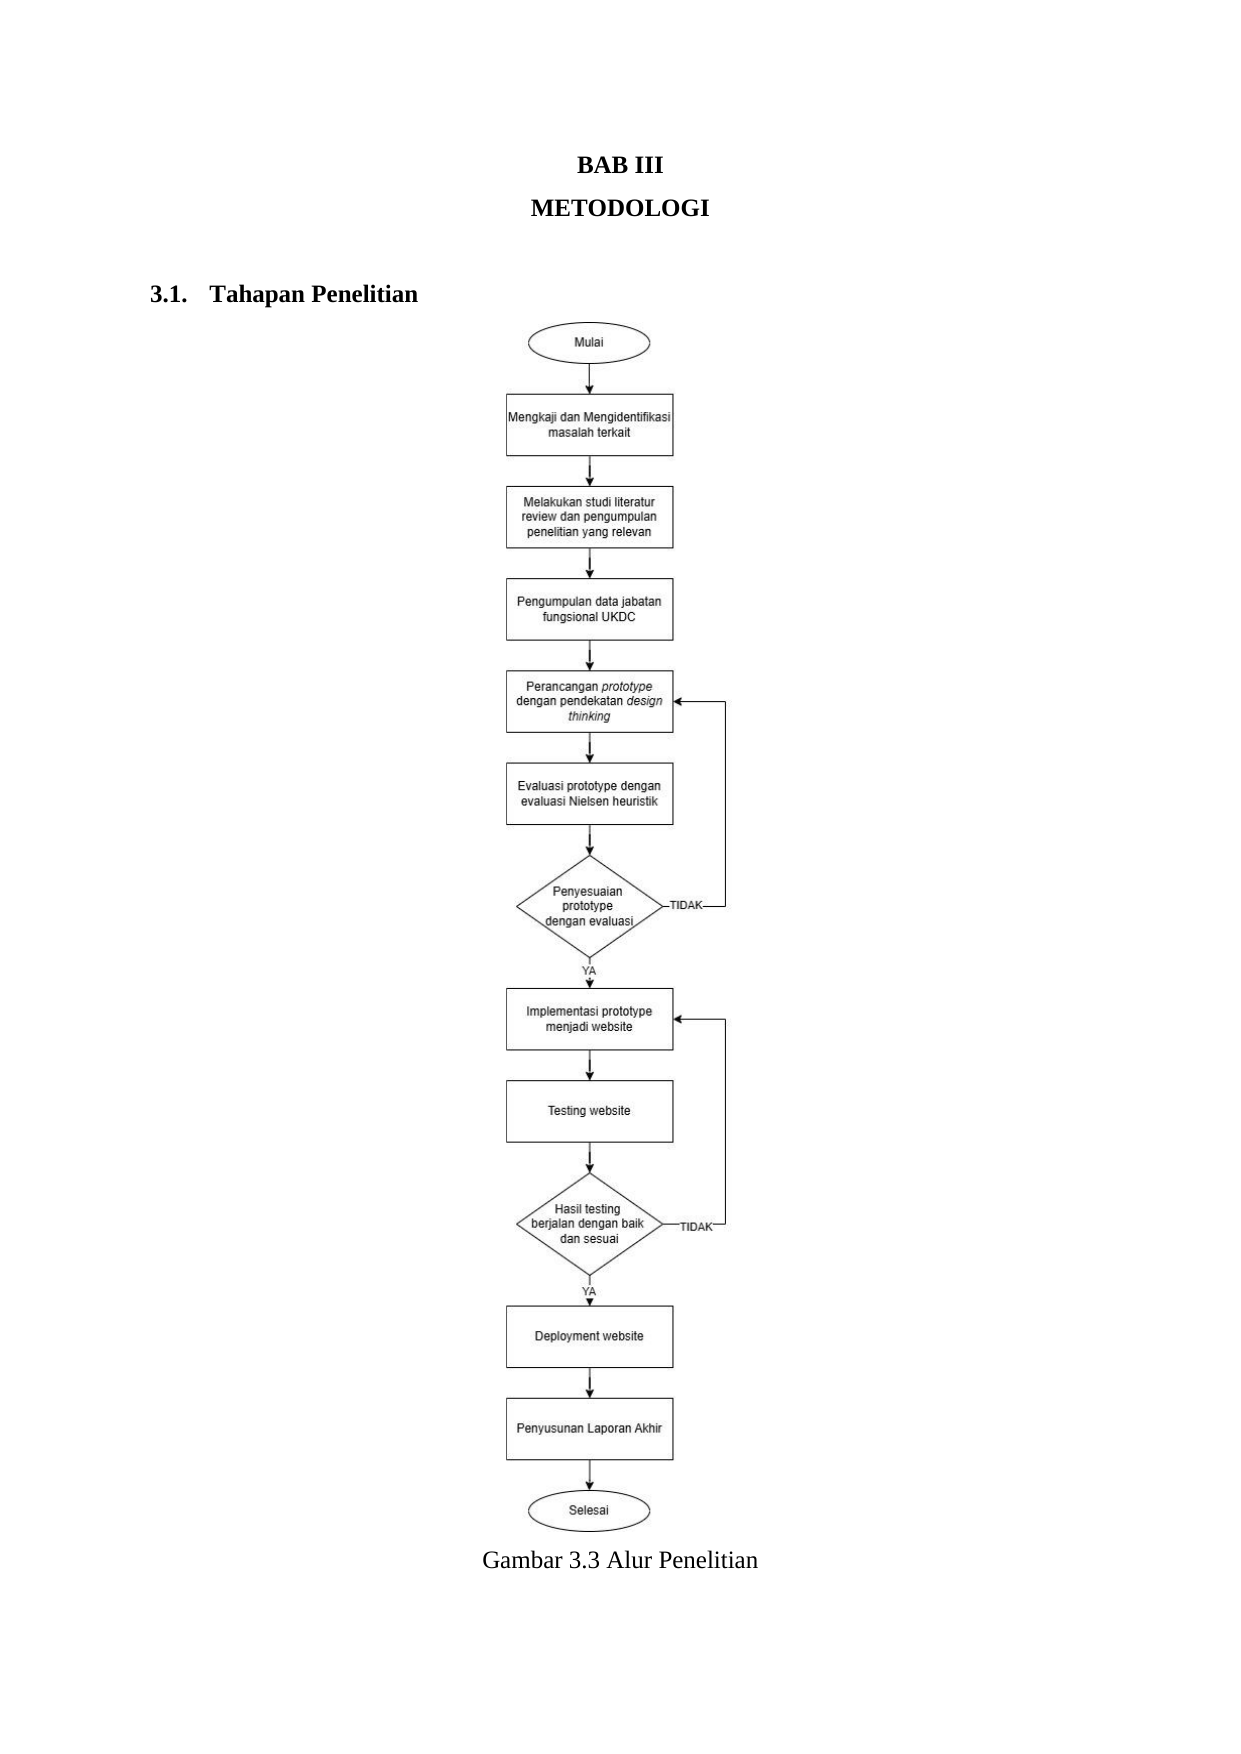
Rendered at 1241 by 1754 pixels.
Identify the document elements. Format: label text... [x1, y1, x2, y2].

subtitle BAB III METODOLOGI [150, 150, 1090, 222]
subtitle Tahapan Penelitian [150, 279, 1090, 308]
picture [506, 322, 734, 1532]
